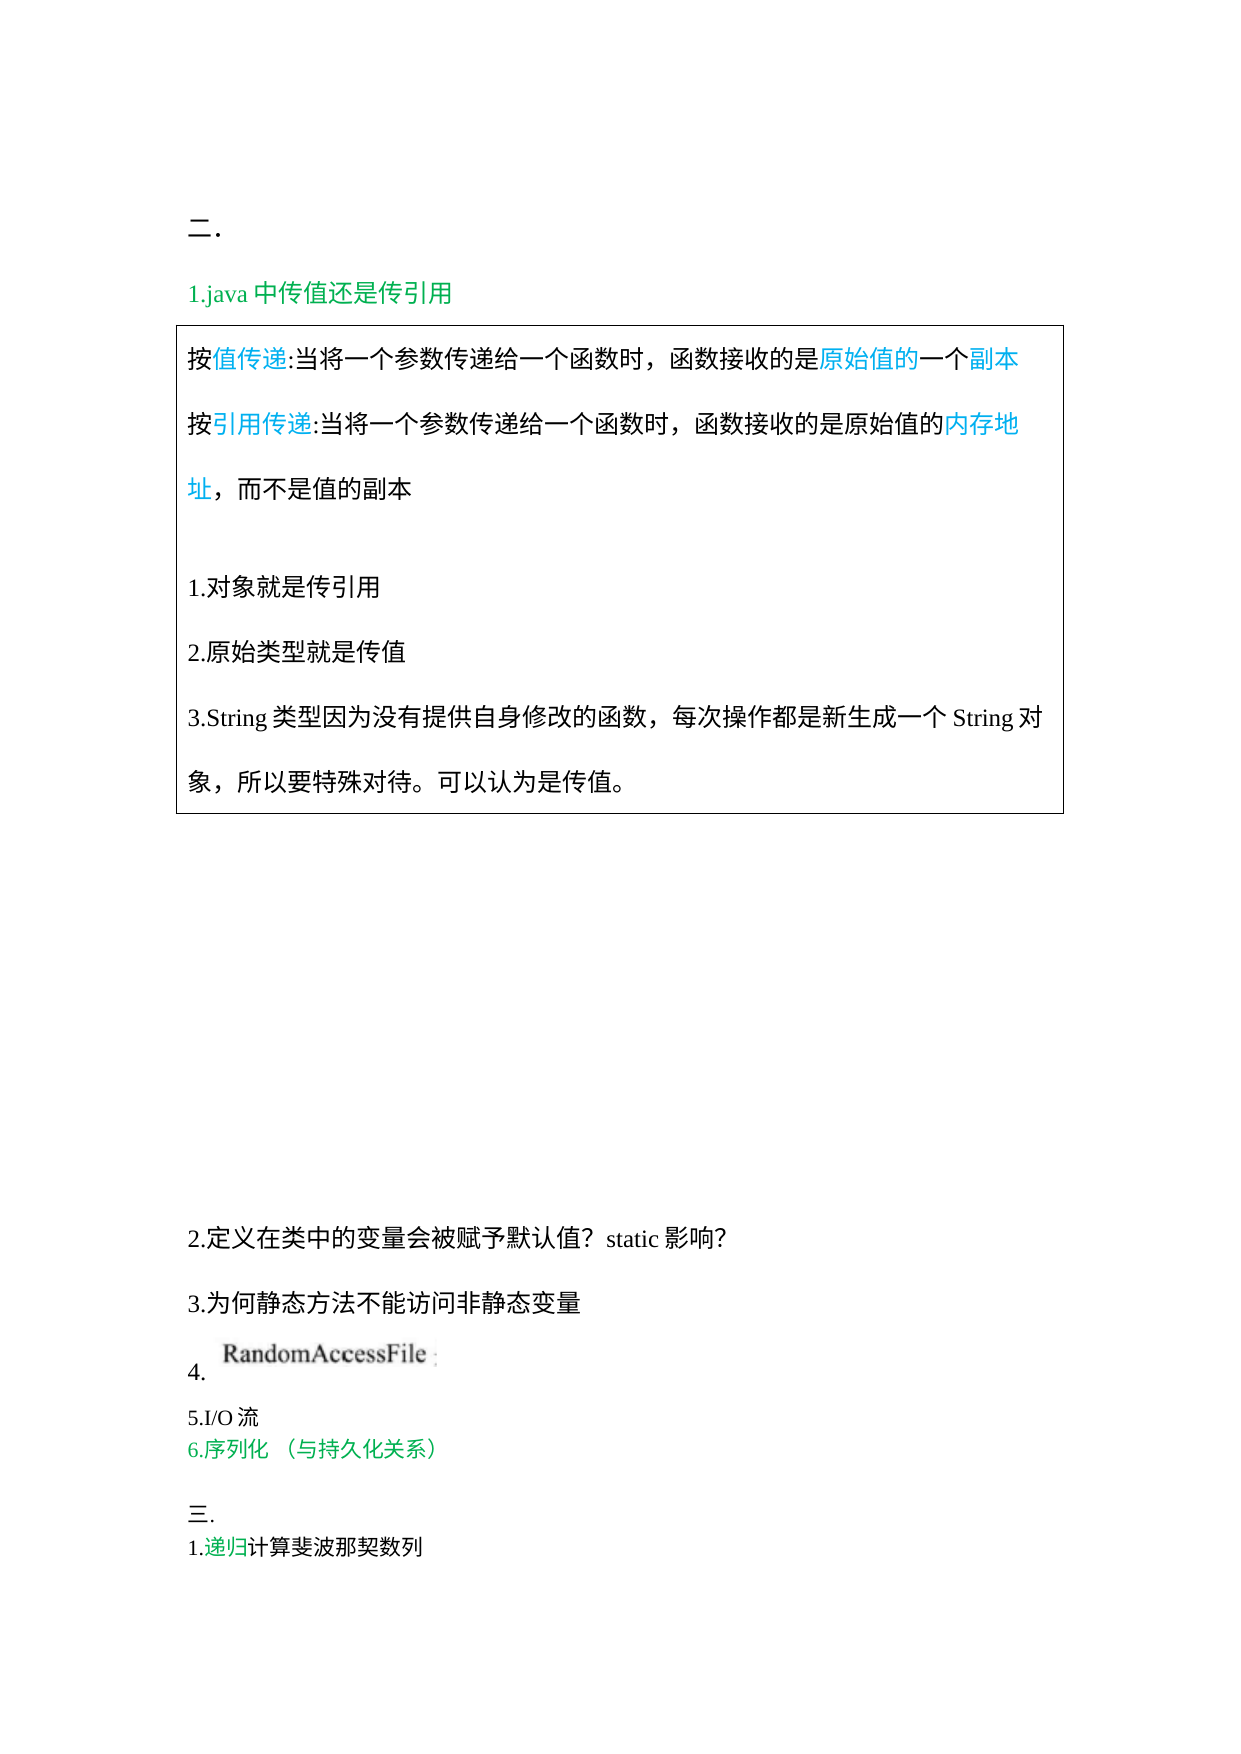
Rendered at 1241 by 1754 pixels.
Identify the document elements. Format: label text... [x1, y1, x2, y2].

text 2.定义在类中的变量会被赋予默认值？static影响？ [187, 1204, 1053, 1269]
table_header 按值传递:当将一个参数传递给一个函数时，函数接收的是原始值的一个副本 按引用传递:当将一个参数传递给一个函数时，函数接收的是原始值的内存地址，而不是值的副本 1.对象就是传引用 2.原始类型就是传值 3.String类型因为没有提供自身修改的函数，每次操作都是新生成一个String对象，所以要特殊对待。可以认为是传值。 [177, 326, 1063, 813]
text 三. [187, 1497, 1053, 1529]
text 1.java中传值还是传引用 [187, 259, 1053, 324]
text 二． [187, 194, 1053, 259]
text 6.序列化 （与持久化关系） [187, 1432, 1053, 1464]
text 1.递归计算斐波那契数列 [187, 1529, 1053, 1562]
picture [211, 1334, 437, 1367]
text 4. [187, 1334, 1053, 1399]
text 5.I/O流 [187, 1399, 1053, 1432]
text 3.为何静态方法不能访问非静态变量 [187, 1269, 1053, 1334]
